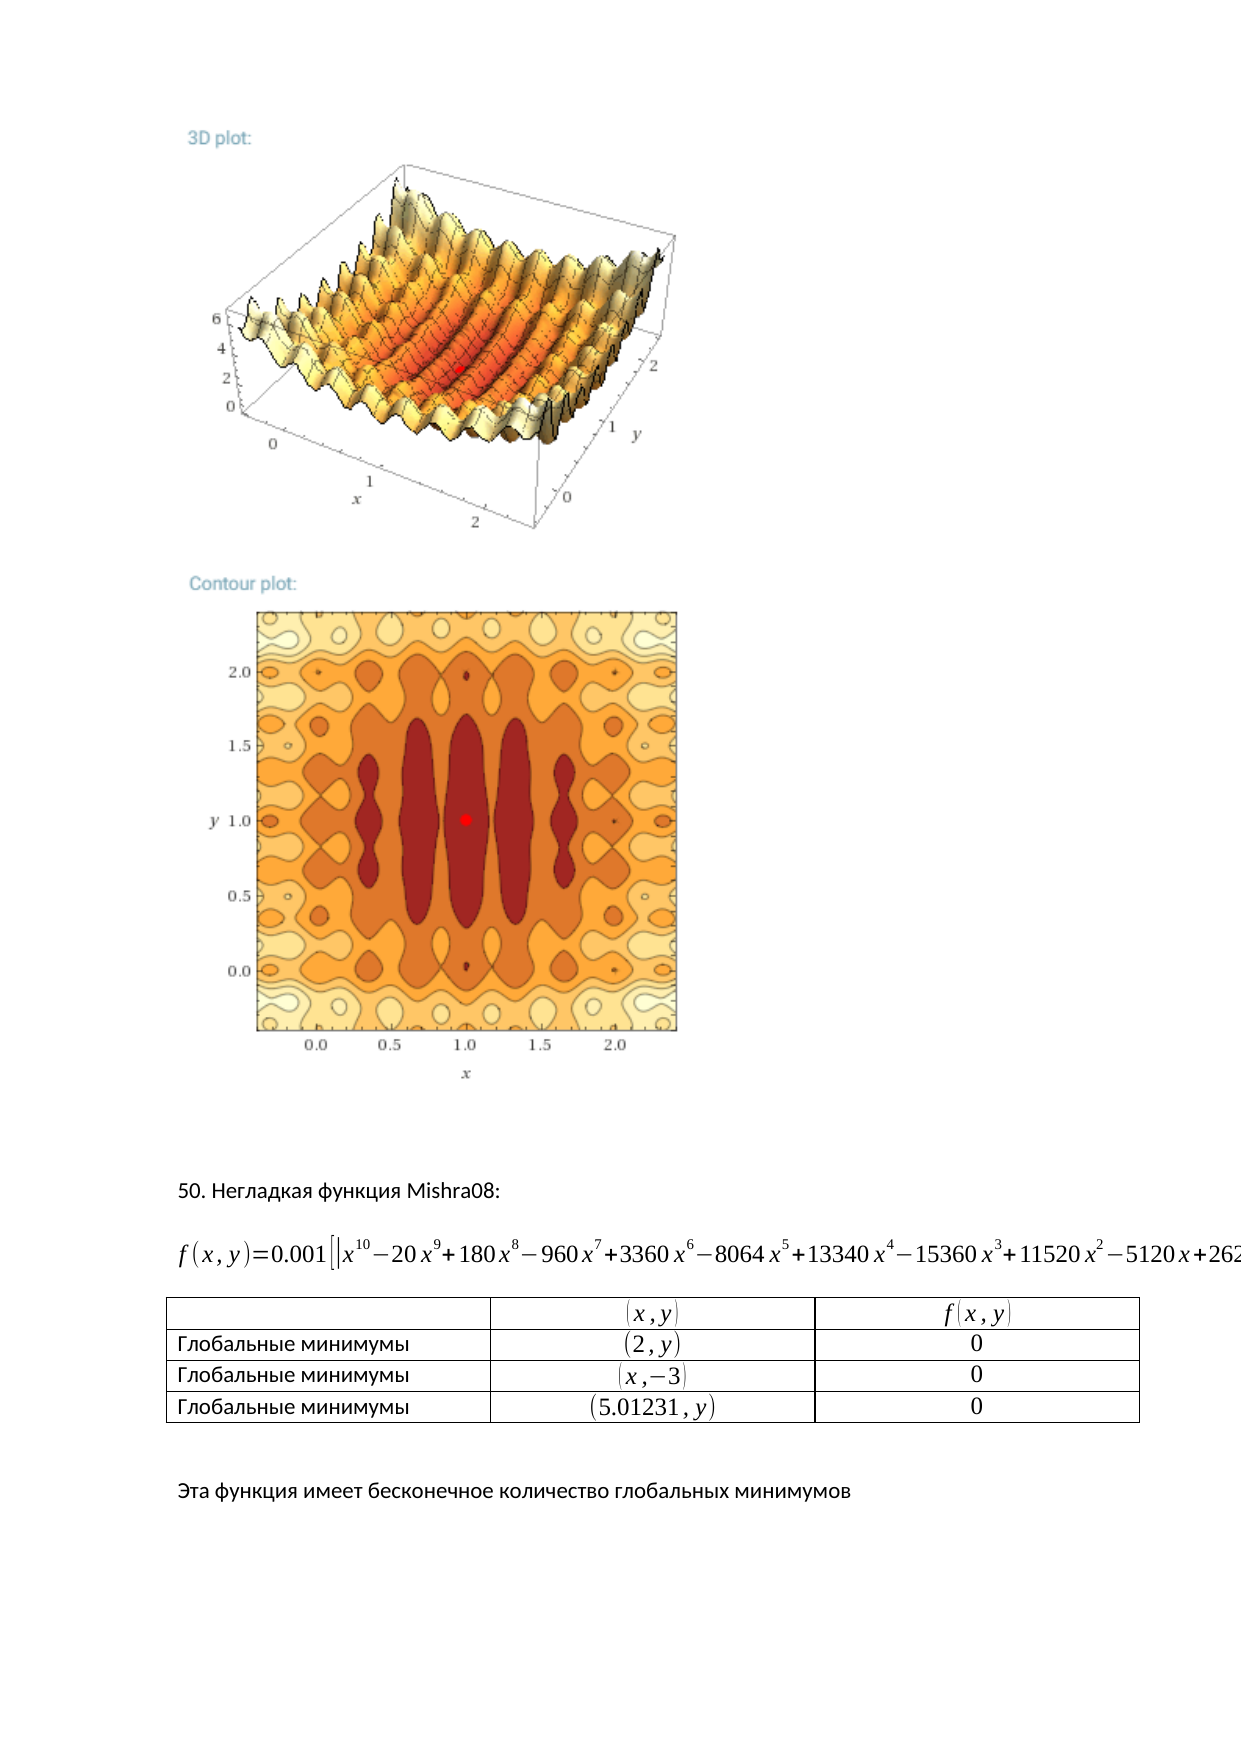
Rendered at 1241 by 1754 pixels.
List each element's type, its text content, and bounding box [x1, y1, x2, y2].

table_cell Глобальные минимумы [167, 1330, 490, 1359]
table_cell [491, 1361, 814, 1391]
table_cell [816, 1361, 1139, 1391]
text 50. Негладкая функция Mishra08: [177, 1177, 1152, 1205]
table_cell Глобальные минимумы [167, 1392, 490, 1422]
table_cell [816, 1330, 1139, 1359]
picture [177, 562, 704, 1099]
table_header [491, 1298, 814, 1328]
table_cell Глобальные минимумы [167, 1361, 490, 1391]
picture [177, 118, 698, 559]
table_cell [491, 1392, 814, 1422]
table_cell [816, 1392, 1139, 1422]
table_header [816, 1298, 1139, 1328]
text Эта функция имеет бесконечное количество глобальных минимумов [177, 1476, 1152, 1504]
table_cell [491, 1330, 814, 1359]
table_header [167, 1298, 490, 1328]
